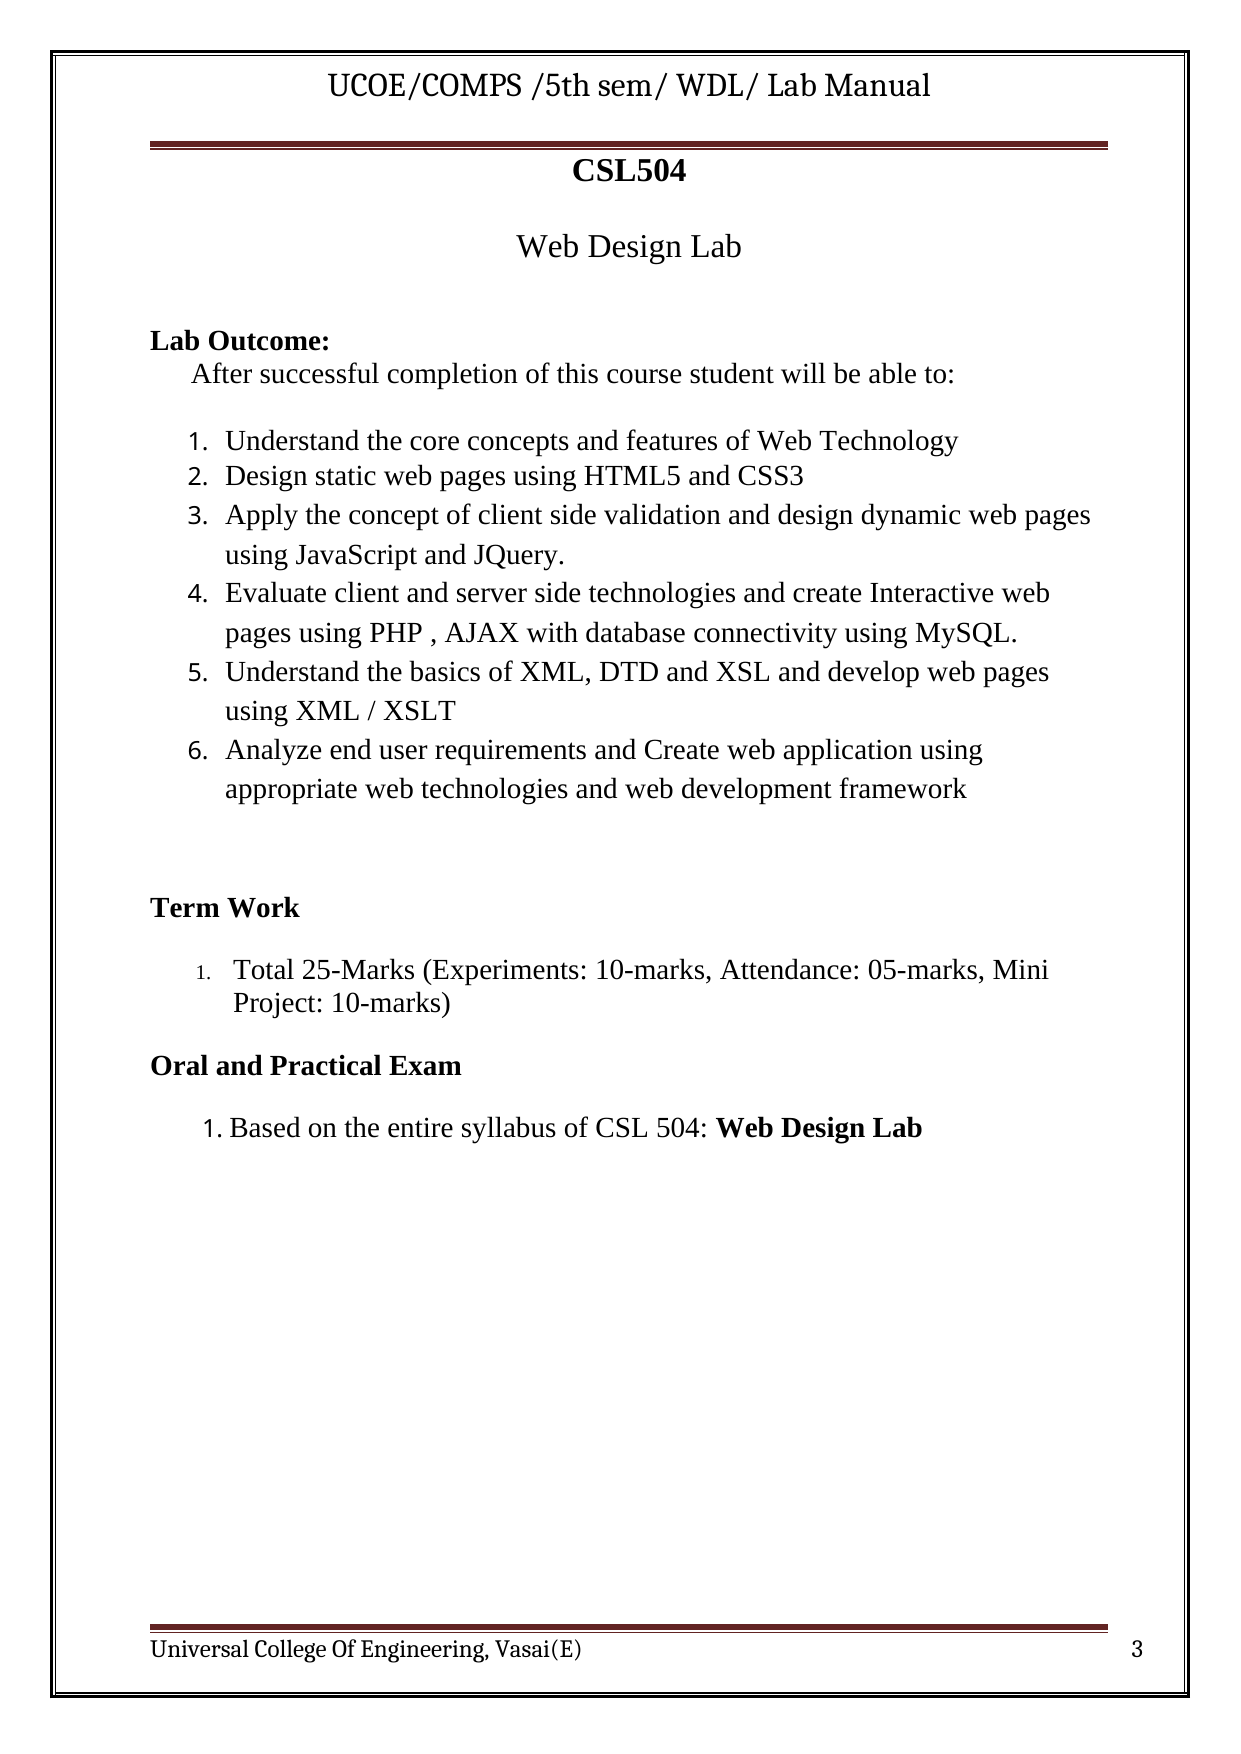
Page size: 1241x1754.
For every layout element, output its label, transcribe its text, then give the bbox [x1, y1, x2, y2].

text 1. Based on the entire syllabus of CSL 504: Web Design Lab [150, 1110, 1108, 1145]
text CSL504 [150, 150, 1108, 188]
list Total 25-Marks (Experiments: 10-marks, Attendance: 05-marks, Mini Project: 10-marks) [195, 952, 1108, 1019]
text Web Design Lab [150, 227, 1108, 265]
list Apply the concept of client side validation and design dynamic web pages using JavaScript and JQuery. [187, 497, 1108, 571]
text Lab Outcome: [150, 323, 1108, 356]
list Understand the core concepts and features of Web Technology [187, 423, 1108, 458]
list Understand the basics of XML, DTD and XSL and develop web pages using XML / XSLT [187, 654, 1108, 727]
list Evaluate client and server side technologies and create Interactive web pages using PHP , AJAX with database connectivity using MySQL. [187, 576, 1108, 649]
text Oral and Practical Exam [150, 1048, 1108, 1081]
text After successful completion of this course student will be able to: [150, 356, 1108, 390]
list Design static web pages using HTML5 and CSS3 [187, 458, 1108, 492]
text Term Work [150, 890, 1108, 923]
list Analyze end user requirements and Create web application using appropriate web technologies and web development framework [187, 732, 1108, 805]
